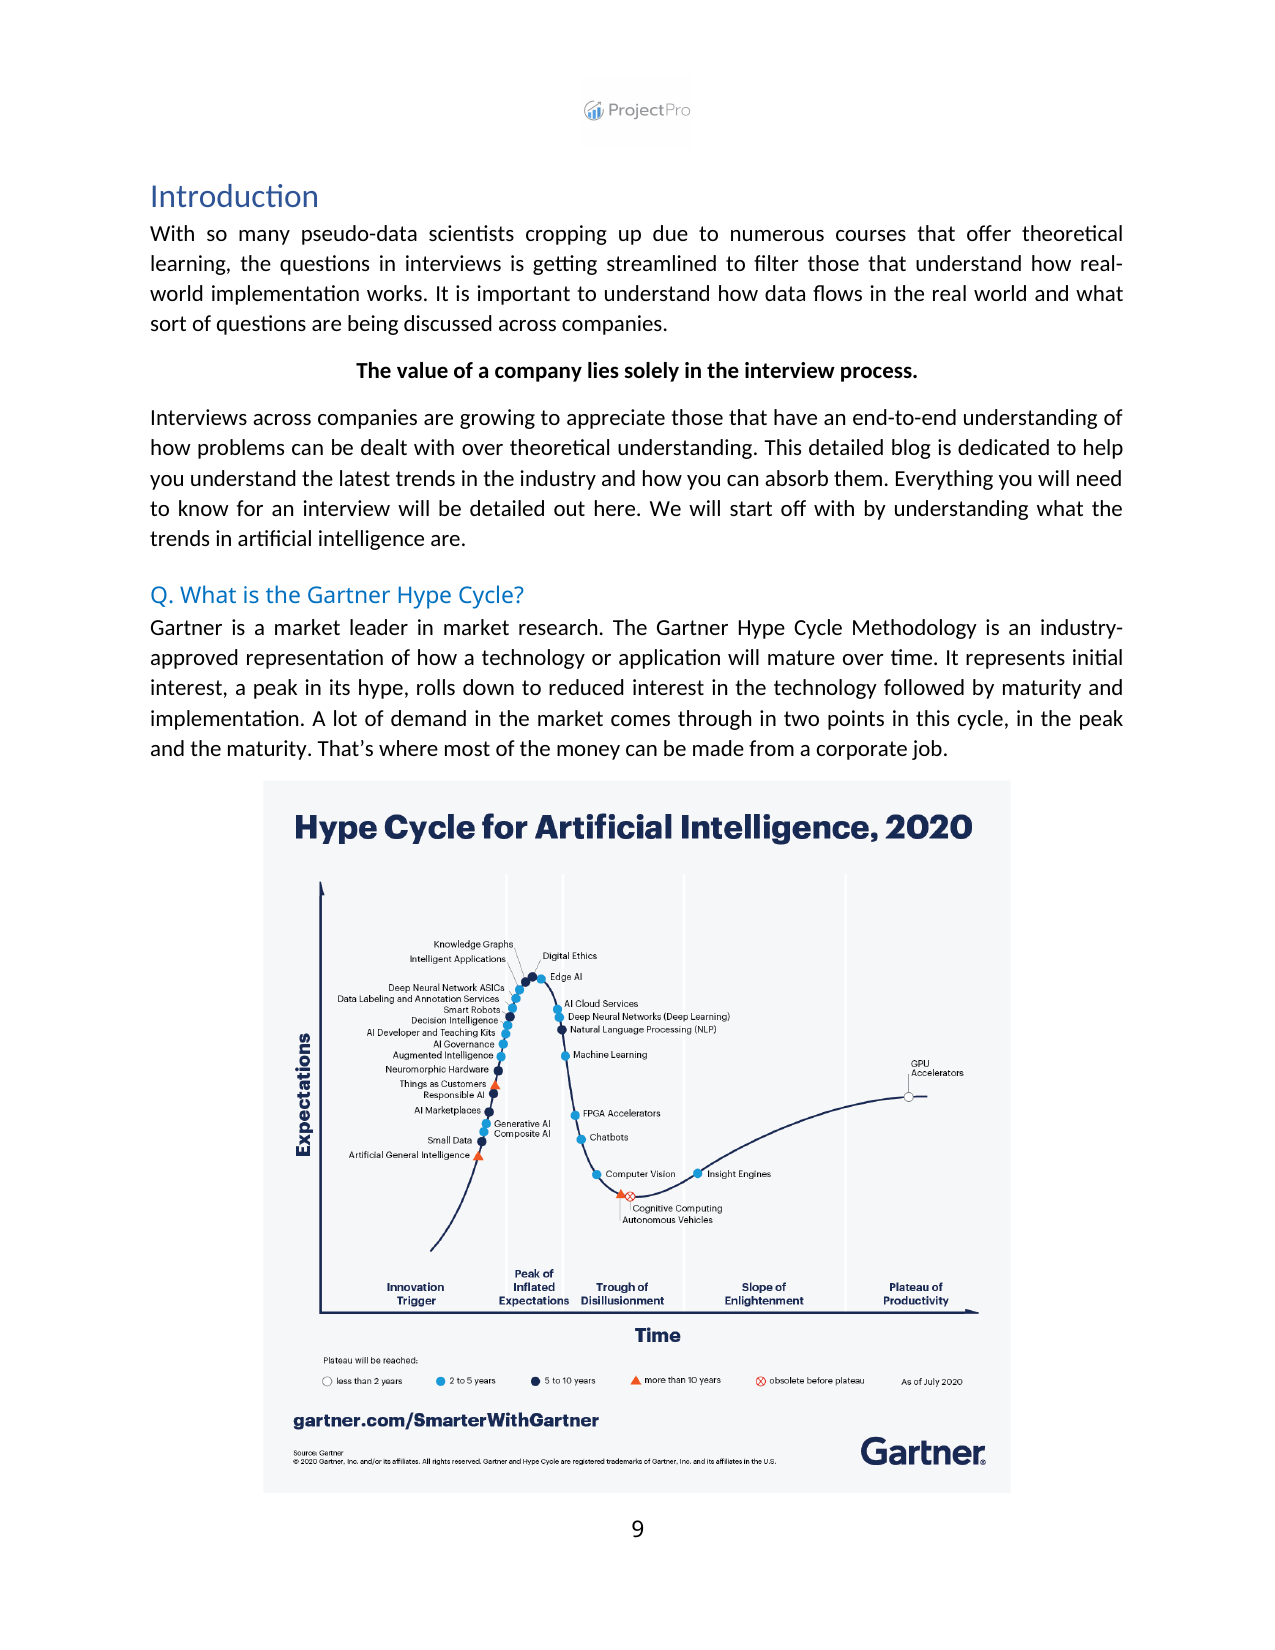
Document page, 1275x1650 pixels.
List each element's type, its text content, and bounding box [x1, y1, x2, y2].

picture [263, 780, 1012, 1493]
text The value of a company lies solely in the interview process. [150, 356, 1125, 384]
text With so many pseudo-data scientists cropping up due to numerous courses that offer theoretical learning, the questions in interviews is getting streamlined to filter those that understand how real-world implementation works. It is important to understand how data flows in the real world and what sort of questions are being discussed across companies. [150, 219, 1125, 338]
subtitle Q. What is the Gartner Hype Cycle? [150, 579, 1125, 611]
text Gartner is a market leader in market research. The Gartner Hype Cycle Methodology is an industry-approved representation of how a technology or application will mature over time. It represents initial interest, a peak in its hype, rolls down to reduced interest in the technology followed by maturity and implementation. A lot of demand in the market comes through in two points in this cycle, in the peak and the maturity. That’s where most of the money can be made from a corporate job. [150, 613, 1125, 762]
picture [582, 75, 693, 149]
text Interviews across companies are growing to appreciate those that have an end-to-end understanding of how problems can be dealt with over theoretical understanding. This detailed blog is dedicated to help you understand the latest trends in the industry and how you can absorb them. Everything you will need to know for an interview will be detailed out here. We will start off with by understanding what the trends in artificial intelligence are. [150, 403, 1125, 552]
subtitle Introduction [150, 175, 1125, 216]
